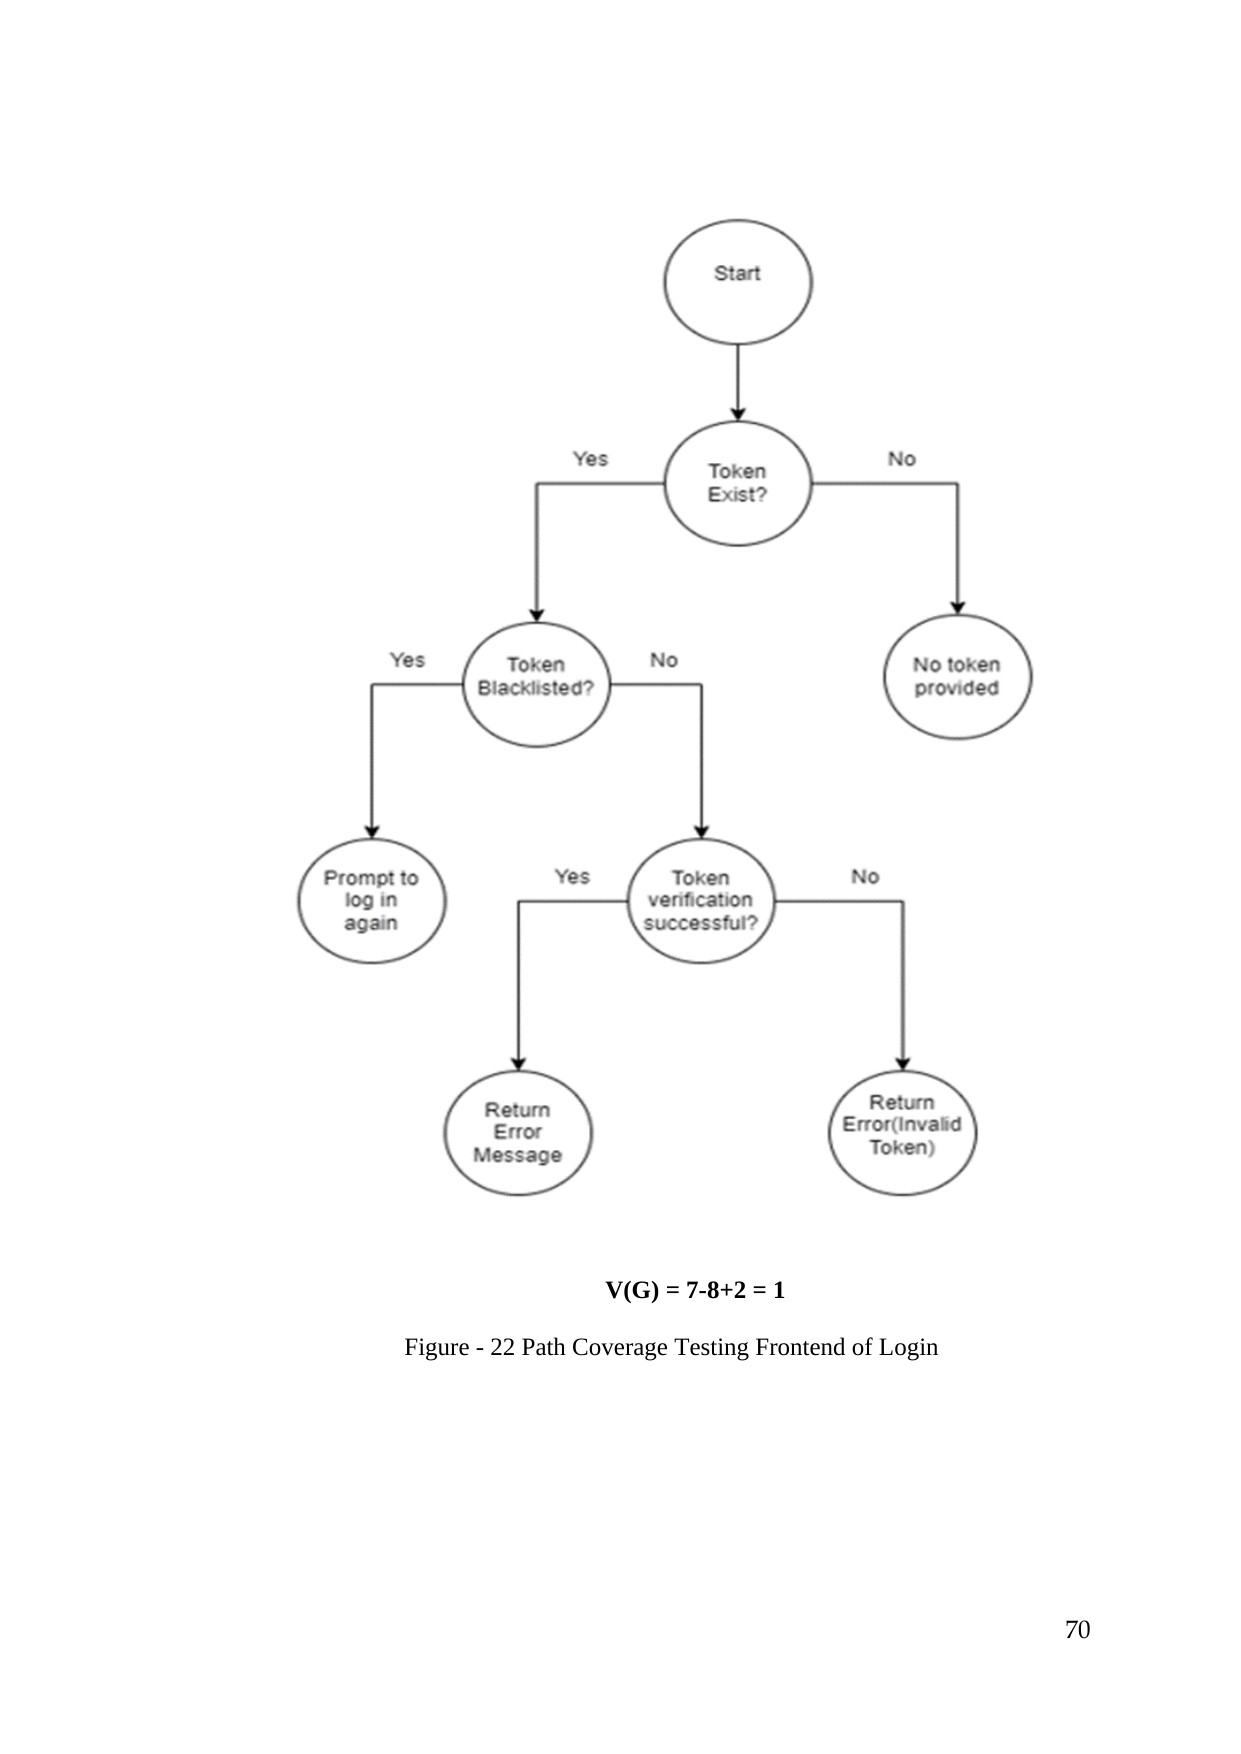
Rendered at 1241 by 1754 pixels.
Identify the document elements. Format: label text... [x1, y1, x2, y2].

text Figure - 22 Path Coverage Testing Frontend of Login [206, 1332, 1137, 1360]
text V(G) = 7-8+2 = 1 [206, 1275, 1137, 1304]
picture [177, 150, 1137, 1248]
